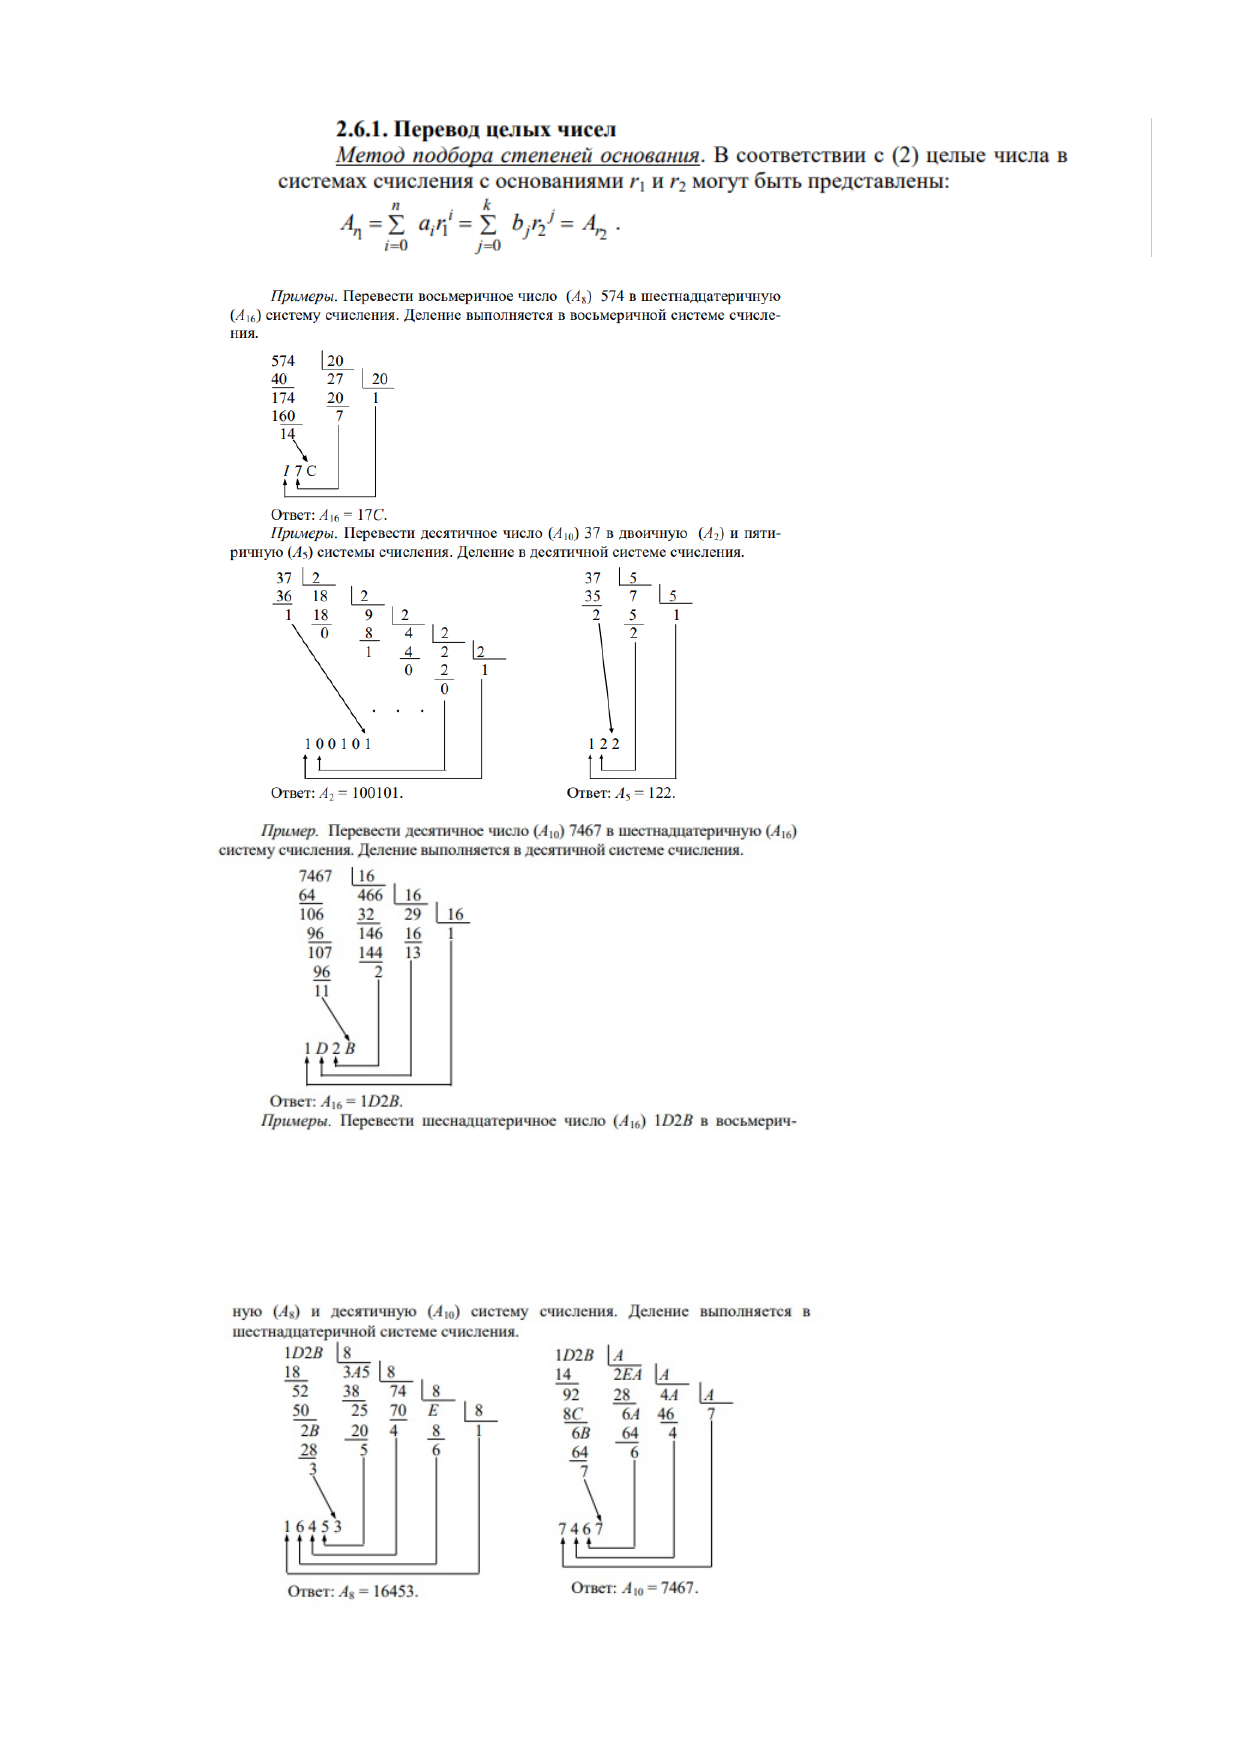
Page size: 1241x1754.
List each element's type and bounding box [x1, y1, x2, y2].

picture [177, 285, 837, 801]
picture [177, 118, 1152, 257]
picture [177, 824, 838, 1610]
